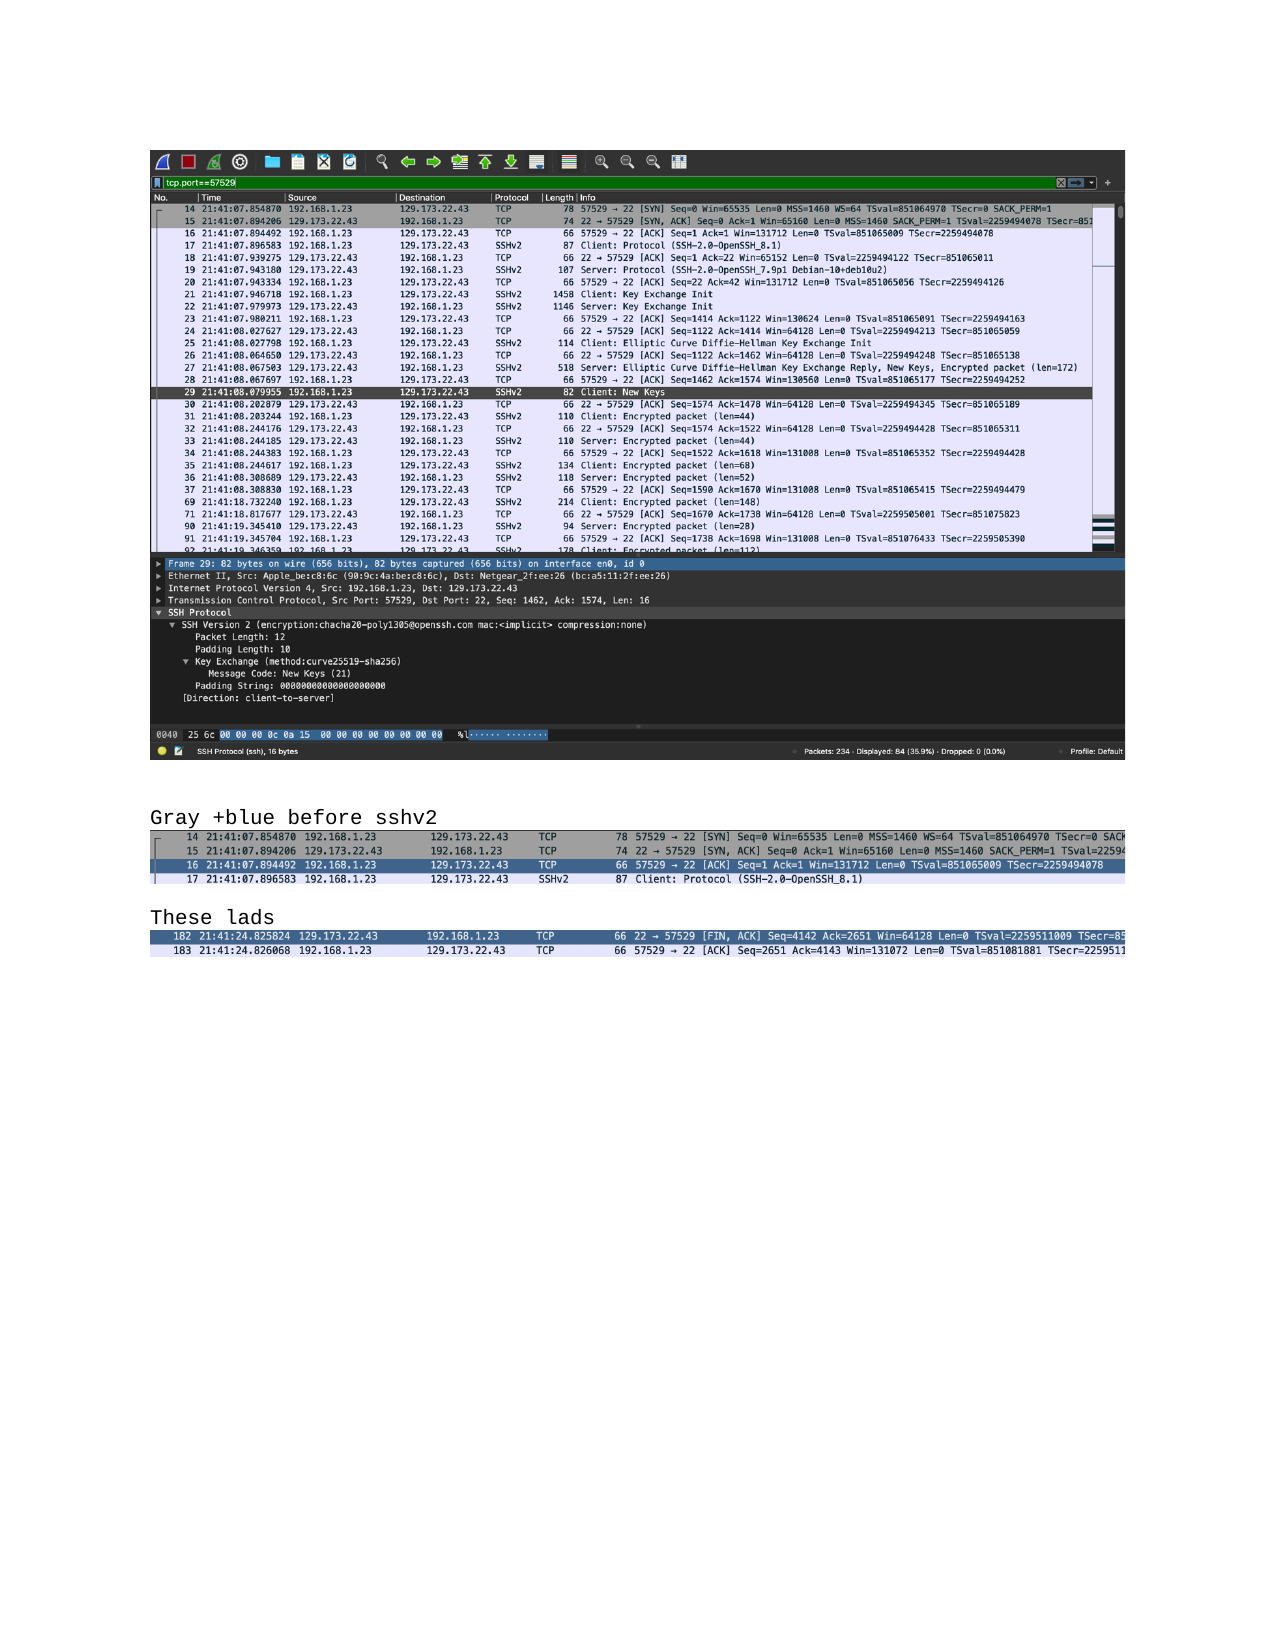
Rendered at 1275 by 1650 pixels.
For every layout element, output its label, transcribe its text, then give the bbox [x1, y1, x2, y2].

picture [150, 150, 1125, 760]
text These lads [150, 907, 1125, 930]
picture [150, 930, 1125, 957]
text Gray +blue before sshv2 [150, 807, 1125, 830]
picture [150, 830, 1125, 884]
